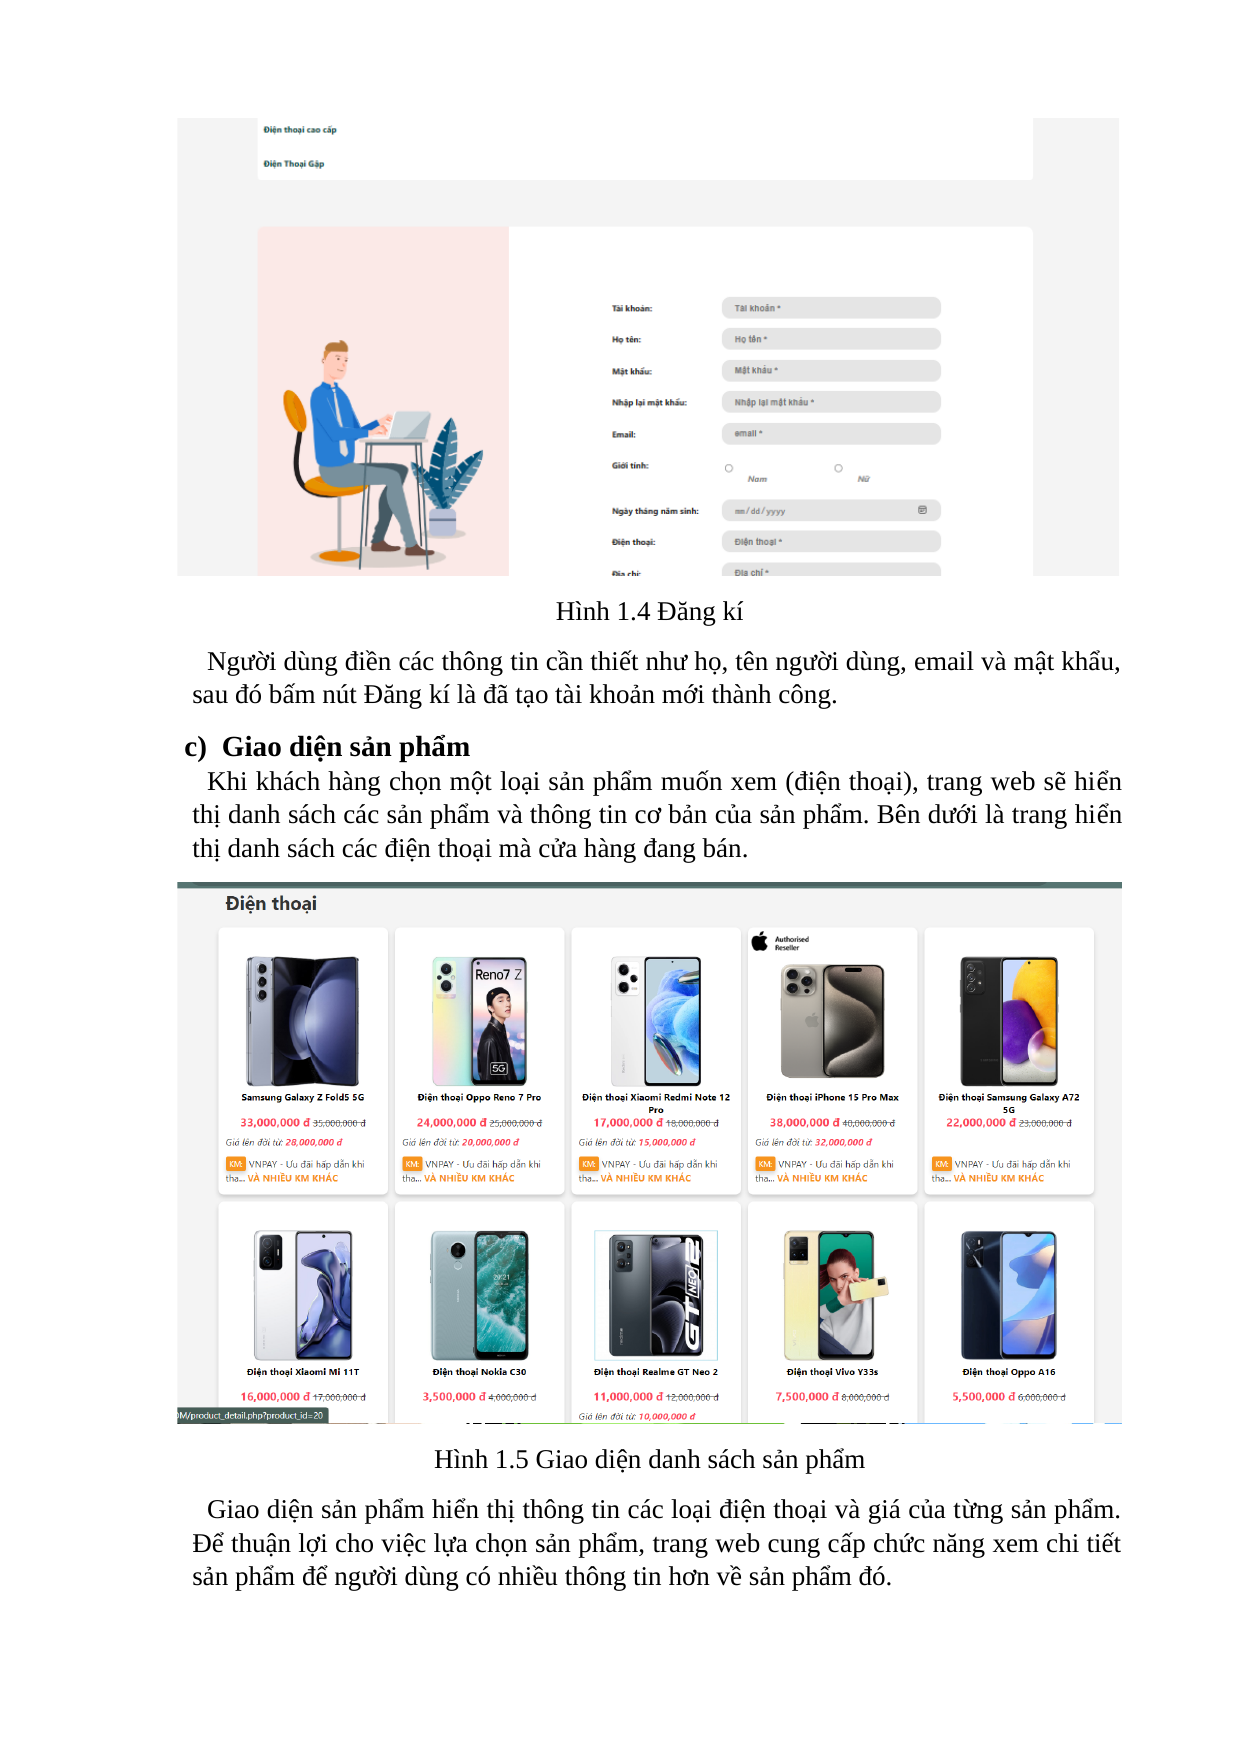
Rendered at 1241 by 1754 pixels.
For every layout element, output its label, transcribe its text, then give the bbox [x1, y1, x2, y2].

text Người dùng điền các thông tin cần thiết như họ, tên người dùng, email và mật khẩu, sau đó bấm nút Đăng kí là đã tạo tài khoản mới thành công. [192, 645, 1122, 710]
text Hình 1.4 Đăng kí [177, 595, 1122, 626]
picture [177, 118, 1120, 576]
subtitle Giao diện sản phẩm [184, 729, 1122, 762]
text Hình 1.5 Giao diện danh sách sản phẩm [177, 1443, 1122, 1474]
picture [177, 882, 1122, 1424]
text Khi khách hàng chọn một loại sản phẩm muốn xem (điện thoại), trang web sẽ hiển thị danh sách các sản phẩm và thông tin cơ bản của sản phẩm. Bên dưới là trang hiển thị danh sách các điện thoại mà cửa hàng đang bán. [192, 765, 1122, 863]
text Giao diện sản phẩm hiển thị thông tin các loại điện thoại và giá của từng sản phẩm. Để thuận lợi cho việc lựa chọn sản phẩm, trang web cung cấp chức năng xem chi tiết sản phẩm để người dùng có nhiều thông tin hơn về sản phẩm đó. [192, 1493, 1122, 1591]
